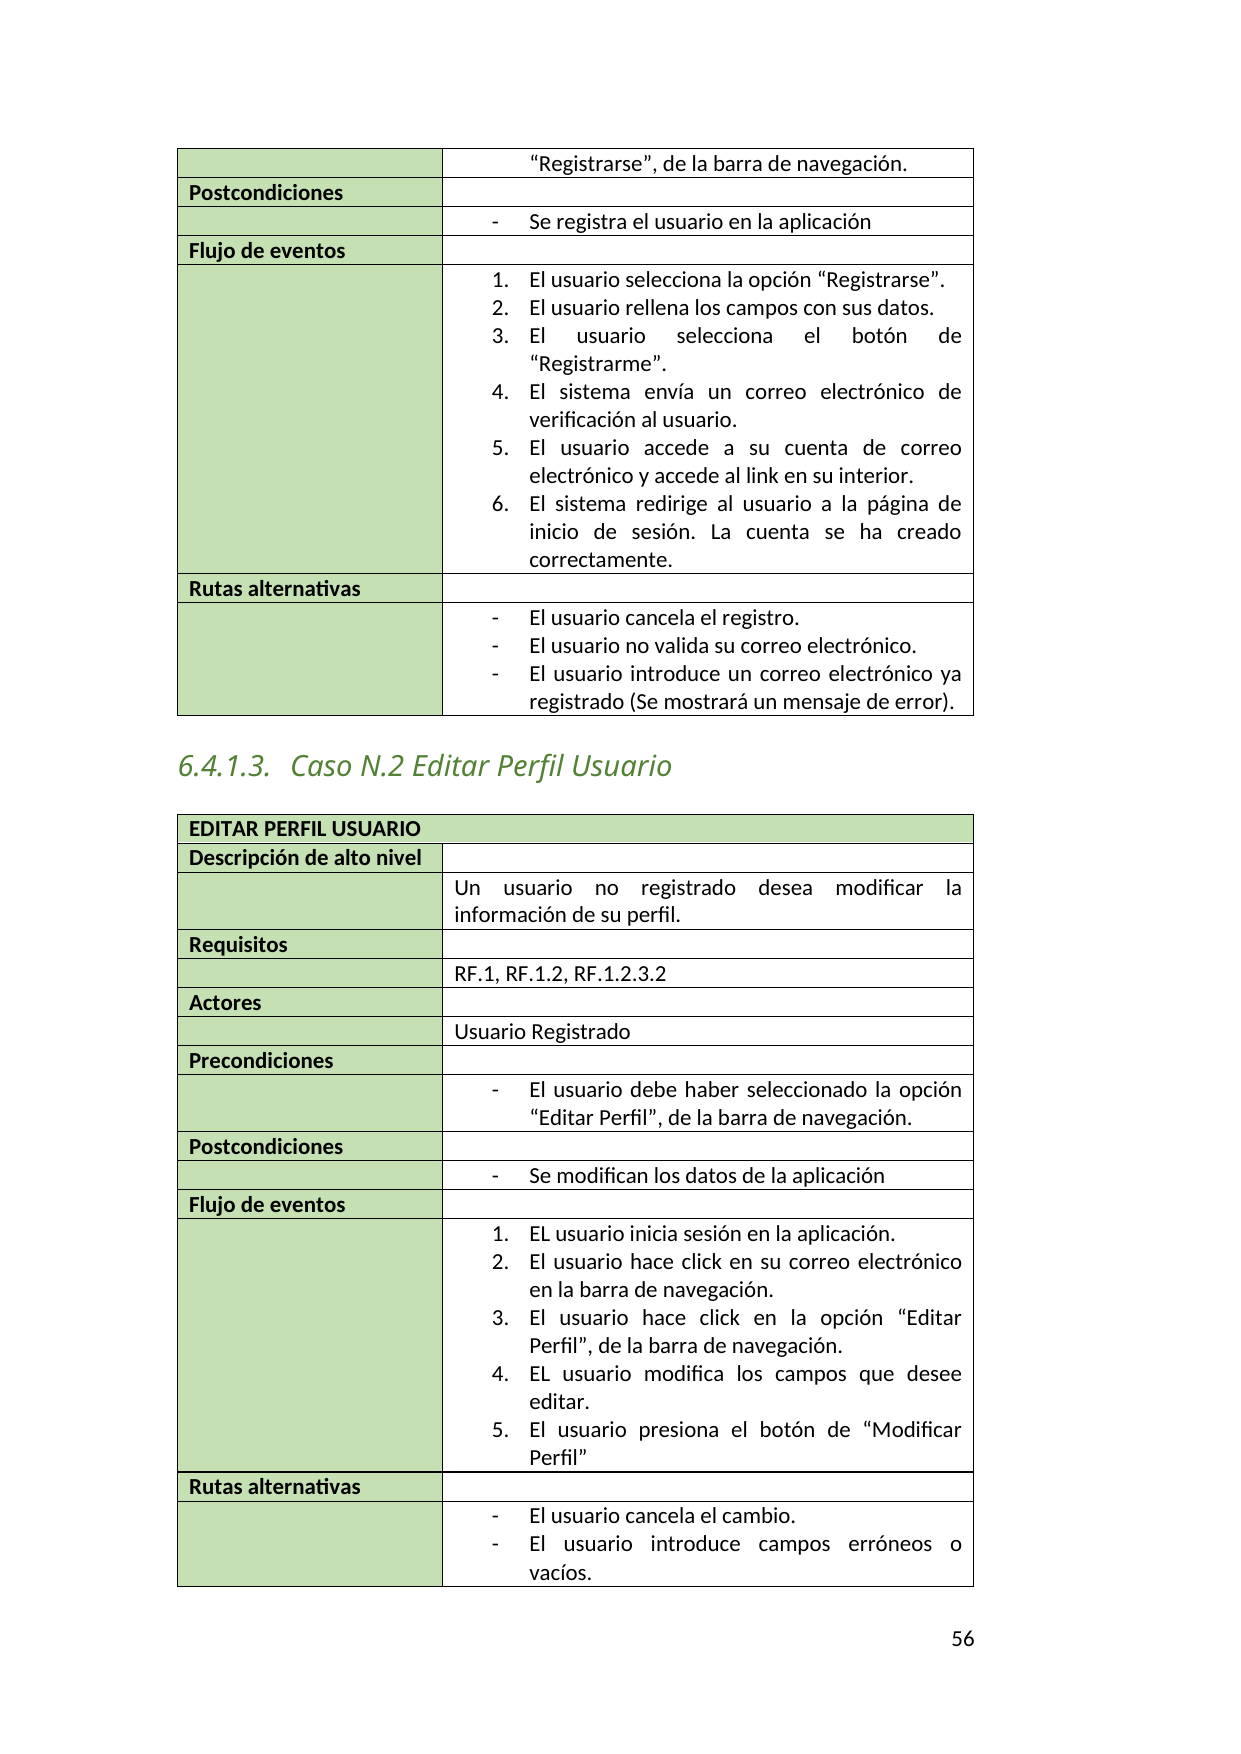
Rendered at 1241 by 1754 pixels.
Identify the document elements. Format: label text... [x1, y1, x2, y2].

table_cell [443, 844, 973, 872]
table_cell [443, 178, 973, 206]
table_cell Rutas alternativas [178, 1473, 442, 1501]
table_cell Usuario Registrado [443, 1017, 973, 1045]
table_cell RF.1, RF.1.2, RF.1.2.3.2 [443, 959, 973, 987]
table_cell [443, 1132, 973, 1160]
table_cell Rutas alternativas [178, 574, 442, 602]
table_cell Precondiciones [178, 1046, 442, 1074]
table_cell [178, 1161, 442, 1189]
table_cell El usuario cancela el registro. El usuario no valida su correo electrónico. El usuario introduce un correo electrónico ya registrado (Se mostrará un mensaje de error). [443, 603, 973, 715]
table_cell [443, 574, 973, 602]
table_cell Se registra el usuario en la aplicación [443, 207, 973, 235]
table_cell Se modifican los datos de la aplicación [443, 1161, 973, 1189]
table_cell Postcondiciones [178, 178, 442, 206]
table_cell [443, 1190, 973, 1218]
subtitle Caso N.2 Editar Perfil Usuario [177, 746, 974, 785]
table_header EDITAR PERFIL USUARIO [178, 815, 973, 842]
table_cell Flujo de eventos [178, 236, 442, 264]
table_cell Descripción de alto nivel [178, 844, 442, 872]
table_cell [443, 236, 973, 264]
table_cell Postcondiciones [178, 1132, 442, 1160]
table_cell [178, 149, 442, 177]
table_cell [443, 988, 973, 1016]
table_cell [178, 265, 442, 573]
table_cell [443, 930, 973, 958]
table_cell [178, 1017, 442, 1045]
table_cell El usuario debe haber seleccionado la opción “Editar Perfil”, de la barra de navegación. [443, 1075, 973, 1131]
table_cell Un usuario no registrado desea modificar la información de su perfil. [443, 873, 973, 929]
table_cell [178, 1075, 442, 1131]
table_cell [443, 149, 973, 177]
table_cell El usuario cancela el cambio. El usuario introduce campos erróneos o vacíos. [443, 1502, 973, 1586]
table_cell [443, 1046, 973, 1074]
table_cell Actores [178, 988, 442, 1016]
table_cell [178, 603, 442, 715]
table_cell [178, 207, 442, 235]
table_cell Flujo de eventos [178, 1190, 442, 1218]
table_cell [178, 1219, 442, 1471]
table_cell El usuario selecciona la opción “Registrarse”. El usuario rellena los campos con sus datos. El usuario selecciona el botón de “Registrarme”. El sistema envía un correo electrónico de verificación al usuario. El usuario accede a su cuenta de correo electrónico y accede al link en su interior. El sistema redirige al usuario a la página de inicio de sesión. La cuenta se ha creado correctamente. [443, 265, 973, 573]
table_cell [443, 1473, 973, 1501]
table_cell EL usuario inicia sesión en la aplicación. El usuario hace click en su correo electrónico en la barra de navegación. El usuario hace click en la opción “Editar Perfil”, de la barra de navegación. EL usuario modifica los campos que desee editar. El usuario presiona el botón de “Modificar Perfil” [443, 1219, 973, 1471]
table_cell Requisitos [178, 930, 442, 958]
table_cell [178, 1502, 442, 1586]
table_cell [178, 959, 442, 987]
table_cell [178, 873, 442, 929]
